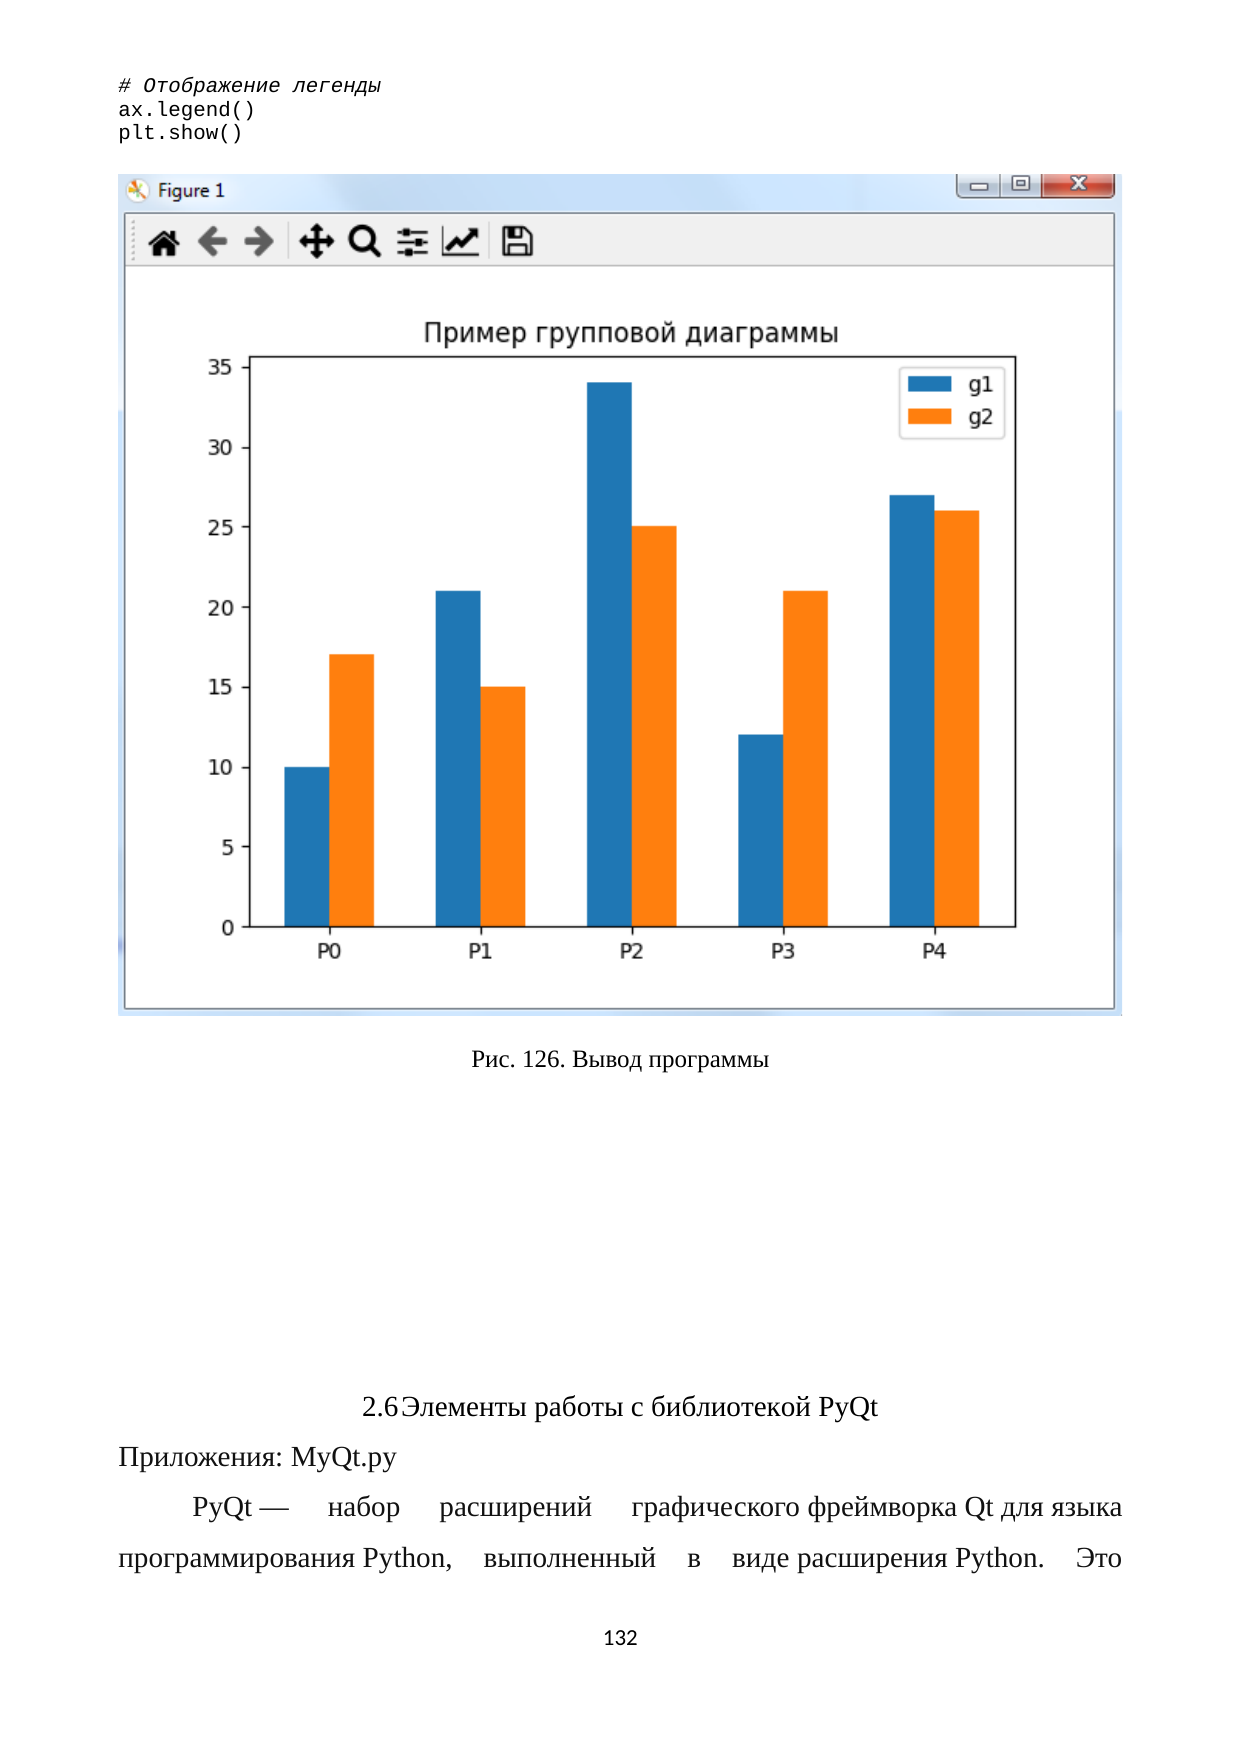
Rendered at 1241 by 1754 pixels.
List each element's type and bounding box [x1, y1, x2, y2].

picture [118, 174, 1123, 1016]
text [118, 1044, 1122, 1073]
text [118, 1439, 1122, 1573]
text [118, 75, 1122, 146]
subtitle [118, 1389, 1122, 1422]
